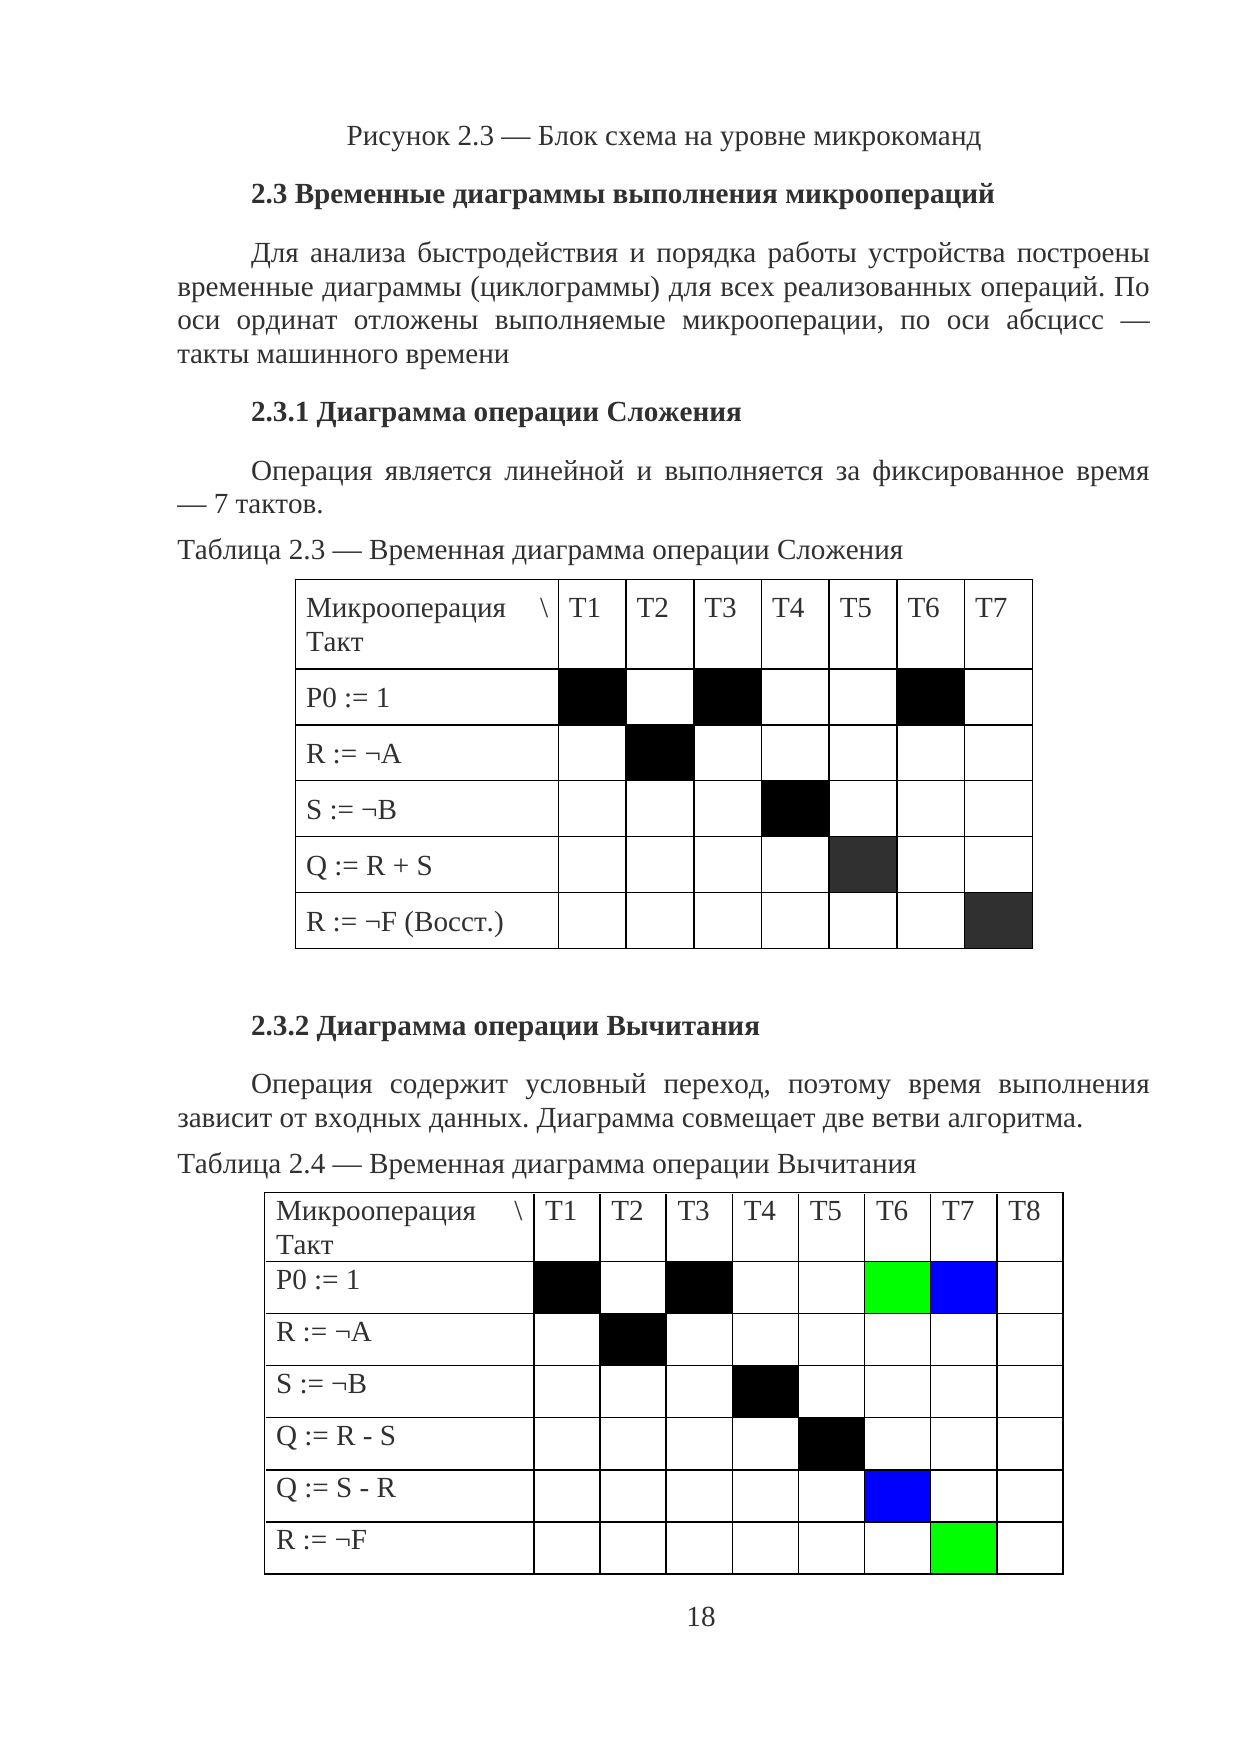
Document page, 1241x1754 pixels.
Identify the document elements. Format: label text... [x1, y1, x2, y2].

table_header T7 [931, 1193, 997, 1261]
table_cell [965, 726, 1032, 780]
table_cell [535, 1471, 599, 1521]
table_cell [898, 893, 964, 948]
table_cell [965, 670, 1032, 724]
table_cell [627, 726, 693, 780]
table_cell [799, 1366, 864, 1417]
text Рисунок 2.3 — Блок схема на уровне микрокоманд [177, 118, 1151, 152]
table_cell [559, 670, 625, 724]
table_cell [601, 1314, 665, 1365]
subtitle 2.3.1 Диаграмма операции Сложения [177, 394, 1151, 428]
table_cell P0 := 1 [296, 670, 558, 724]
table_cell [667, 1523, 732, 1573]
table_cell [799, 1262, 864, 1313]
table_header T1 [535, 1193, 600, 1261]
subtitle 2.3.2 Диаграмма операции Вычитания [177, 1008, 1151, 1041]
table_cell [627, 893, 693, 948]
table_cell R := ¬F (Восст.) [296, 893, 558, 948]
table_header T8 [998, 1193, 1062, 1261]
table_header Микрооперация \ Такт [296, 580, 558, 668]
table_cell Q := R + S [296, 837, 558, 892]
table_cell [931, 1262, 996, 1313]
table_cell [535, 1523, 599, 1573]
table_cell [830, 670, 896, 724]
text Операция является линейной и выполняется за фиксированное время — 7 тактов. [177, 453, 1151, 520]
table_cell [601, 1523, 665, 1573]
table_cell [695, 726, 761, 780]
table_cell Q := S - R [265, 1470, 533, 1521]
table_cell [627, 781, 693, 836]
text Операция содержит условный переход, поэтому время выполнения зависит от входных данных. Диаграмма совмещает две ветви алгоритма. [177, 1066, 1151, 1133]
table_cell [931, 1314, 996, 1365]
table_cell [830, 781, 896, 836]
table_cell [559, 726, 625, 780]
table_cell [931, 1523, 996, 1573]
table_cell S := ¬B [296, 781, 558, 836]
table_cell [695, 837, 761, 892]
table_header T2 [627, 580, 693, 668]
table_cell [667, 1262, 732, 1313]
table_cell [762, 726, 828, 780]
table_cell R := ¬A [265, 1314, 533, 1365]
table_cell [762, 893, 828, 948]
table_cell [667, 1471, 732, 1521]
table_cell [799, 1418, 864, 1469]
table_cell [998, 1366, 1062, 1417]
table_cell [830, 837, 896, 892]
table_cell [898, 726, 964, 780]
table_header T1 [559, 580, 625, 668]
table_cell [733, 1523, 798, 1573]
table_cell [965, 781, 1032, 836]
table_cell [601, 1262, 665, 1313]
table_cell [627, 670, 693, 724]
table_cell Q := R - S [265, 1418, 533, 1469]
table_cell [865, 1471, 930, 1521]
table_cell [733, 1262, 798, 1313]
table_cell [830, 726, 896, 780]
table_header T6 [865, 1193, 930, 1261]
table_cell [865, 1418, 930, 1469]
table_header T2 [601, 1193, 666, 1261]
table_cell [535, 1262, 599, 1313]
text Таблица 2.4 — Временная диаграмма операции Вычитания [177, 1146, 1151, 1179]
table_header T5 [799, 1193, 864, 1261]
table_cell [865, 1314, 930, 1365]
table_cell [799, 1314, 864, 1365]
table_cell [559, 837, 625, 892]
table_cell [733, 1418, 798, 1469]
table_cell S := ¬B [265, 1366, 533, 1417]
table_cell [965, 837, 1032, 892]
table_cell [931, 1418, 996, 1469]
table_cell [830, 893, 896, 948]
table_cell [998, 1523, 1062, 1573]
table_cell [535, 1366, 599, 1417]
table_cell [733, 1314, 798, 1365]
table_cell [695, 781, 761, 836]
table_cell [965, 893, 1032, 948]
table_cell [733, 1471, 798, 1521]
table_cell [762, 837, 828, 892]
table_header T3 [667, 1193, 732, 1261]
table_cell R := ¬F [265, 1522, 533, 1573]
table_cell [998, 1262, 1062, 1313]
table_cell [898, 781, 964, 836]
table_cell [799, 1471, 864, 1521]
text Таблица 2.3 — Временная диаграмма операции Сложения [177, 532, 1151, 566]
table_header Микрооперация \ Такт [265, 1193, 534, 1261]
table_cell [762, 781, 828, 836]
table_cell [733, 1366, 798, 1417]
table_cell [931, 1471, 996, 1521]
table_cell [931, 1366, 996, 1417]
text Для анализа быстродействия и порядка работы устройства построены временные диаграммы (циклограммы) для всех реализованных операций. По оси ординат отложены выполняемые микрооперации, по оси абсцисс — такты машинного времени [177, 235, 1151, 369]
table_cell [865, 1262, 930, 1313]
table_cell [627, 837, 693, 892]
table_cell [799, 1523, 864, 1573]
table_cell [667, 1418, 732, 1469]
table_cell [998, 1418, 1062, 1469]
table_cell [667, 1314, 732, 1365]
table_cell [695, 670, 761, 724]
table_header T4 [762, 580, 828, 668]
table_cell [559, 781, 625, 836]
table_cell P0 := 1 [265, 1262, 533, 1313]
subtitle 2.3 Временные диаграммы выполнения микроопераций [177, 177, 1151, 210]
table_cell [535, 1418, 599, 1469]
table_cell [865, 1523, 930, 1573]
table_cell [865, 1366, 930, 1417]
table_header T7 [965, 580, 1032, 668]
table_cell R := ¬A [296, 726, 558, 780]
table_cell [601, 1418, 665, 1469]
table_cell [898, 670, 964, 724]
table_cell [898, 837, 964, 892]
table_header T6 [898, 580, 964, 668]
table_cell [998, 1314, 1062, 1365]
table_cell [559, 893, 625, 948]
table_cell [535, 1314, 599, 1365]
table_cell [998, 1471, 1062, 1521]
table_cell [601, 1366, 665, 1417]
table_cell [695, 893, 761, 948]
table_cell [601, 1471, 665, 1521]
table_header T3 [695, 580, 761, 668]
table_cell [667, 1366, 732, 1417]
table_cell [762, 670, 828, 724]
table_header T5 [830, 580, 896, 668]
table_header T4 [733, 1193, 798, 1261]
